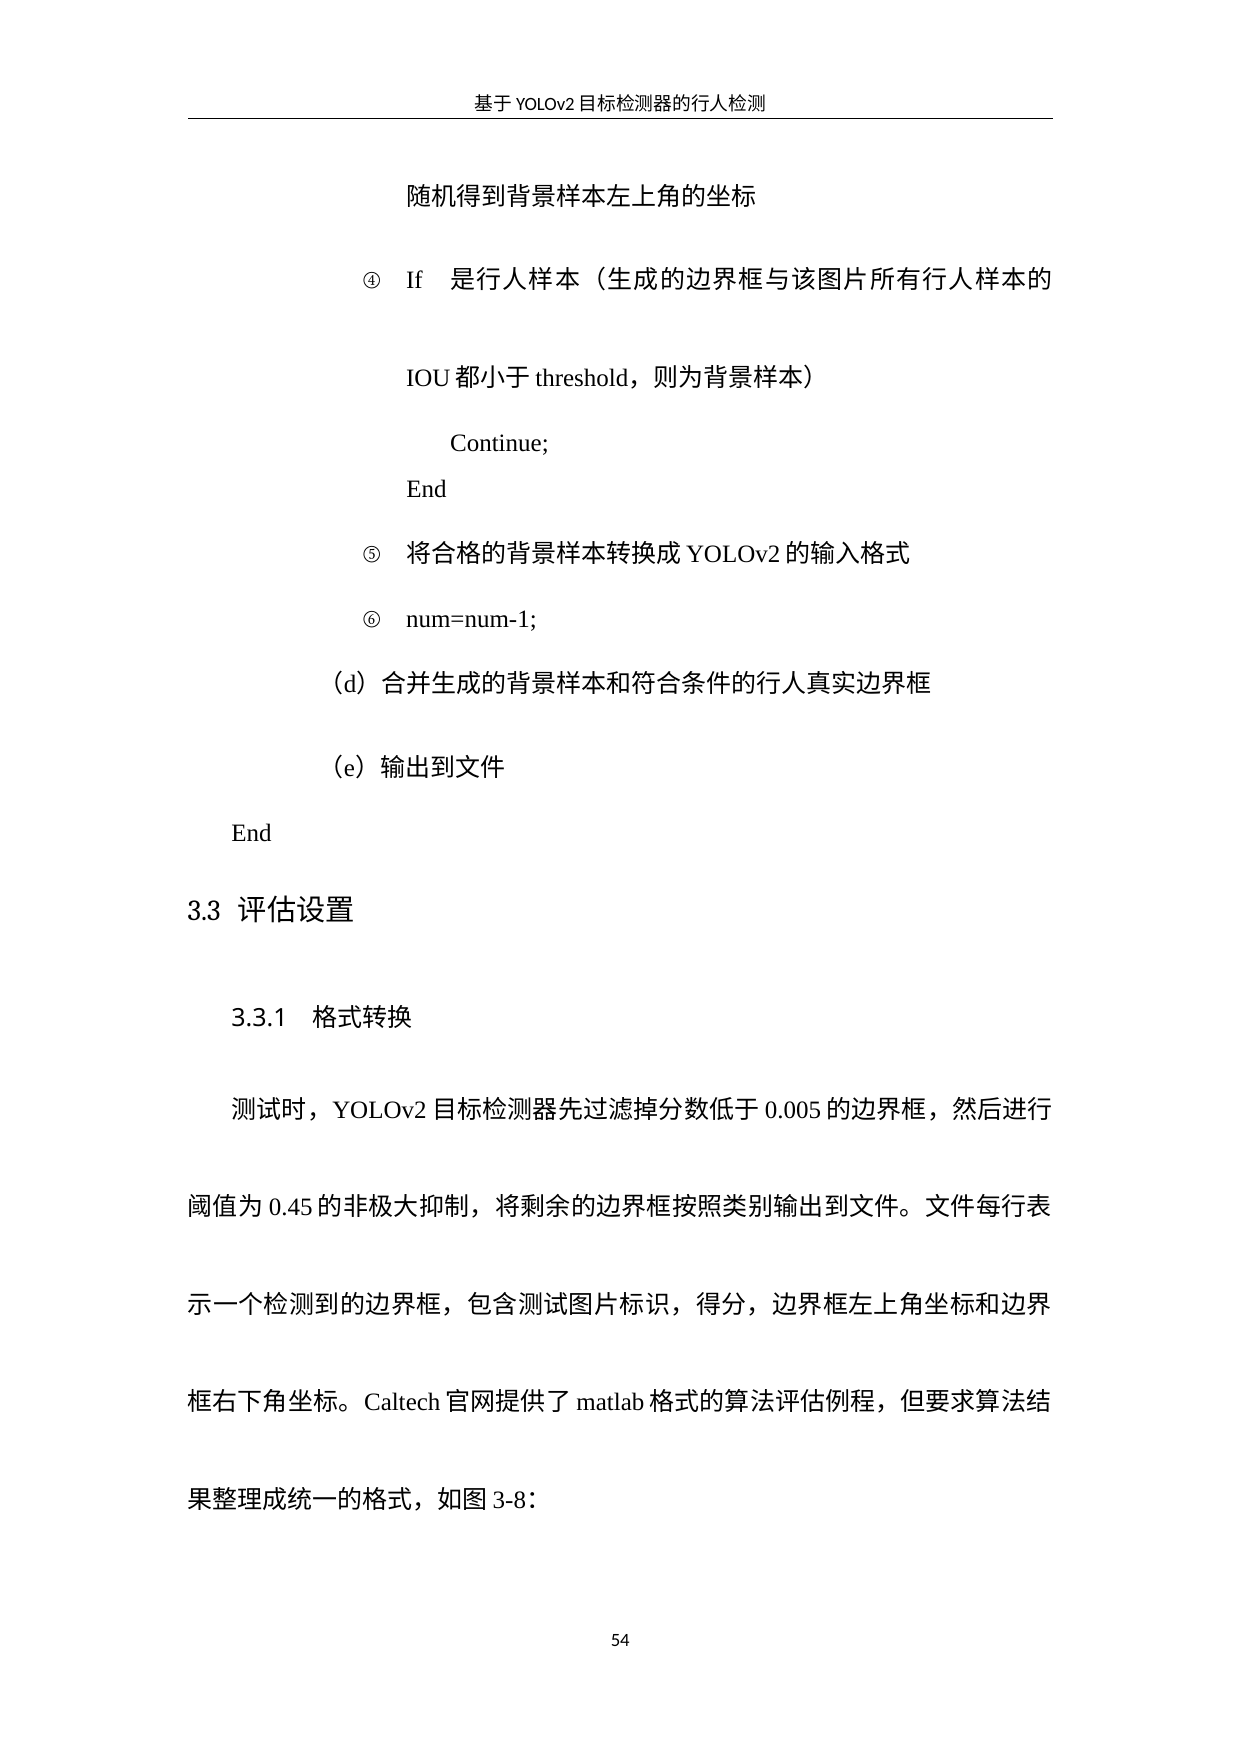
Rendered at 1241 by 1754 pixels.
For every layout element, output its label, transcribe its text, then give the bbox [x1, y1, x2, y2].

text Continue; [306, 426, 1053, 458]
list 将合格的背景样本转换成YOLOv2的输入格式 [362, 519, 1053, 584]
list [362, 162, 1053, 227]
list 格式转换 [231, 983, 1053, 1048]
list If 是行人样本（生成的边界框与该图片所有行人样本的IOU都小于threshold，则为背景样本） [362, 245, 1053, 408]
text （e）输出到文件 [187, 733, 1053, 798]
text End [187, 816, 1053, 848]
text （d）合并生成的背景样本和符合条件的行人真实边界框 [187, 649, 1053, 714]
text End [306, 473, 1053, 505]
list 评估设置 [187, 875, 1053, 940]
text 测试时，YOLOv2目标检测器先过滤掉分数低于0.005的边界框，然后进行阈值为0.45的非极大抑制，将剩余的边界框按照类别输出到文件。文件每行表示一个检测到的边界框，包含测试图片标识，得分，边界框左上角坐标和边界框右下角坐标。Caltech官网提供了matlab格式的算法评估例程，但要求算法结果整理成统一的格式，如图3-8： [187, 1075, 1053, 1530]
list num=num-1; [362, 603, 1053, 635]
